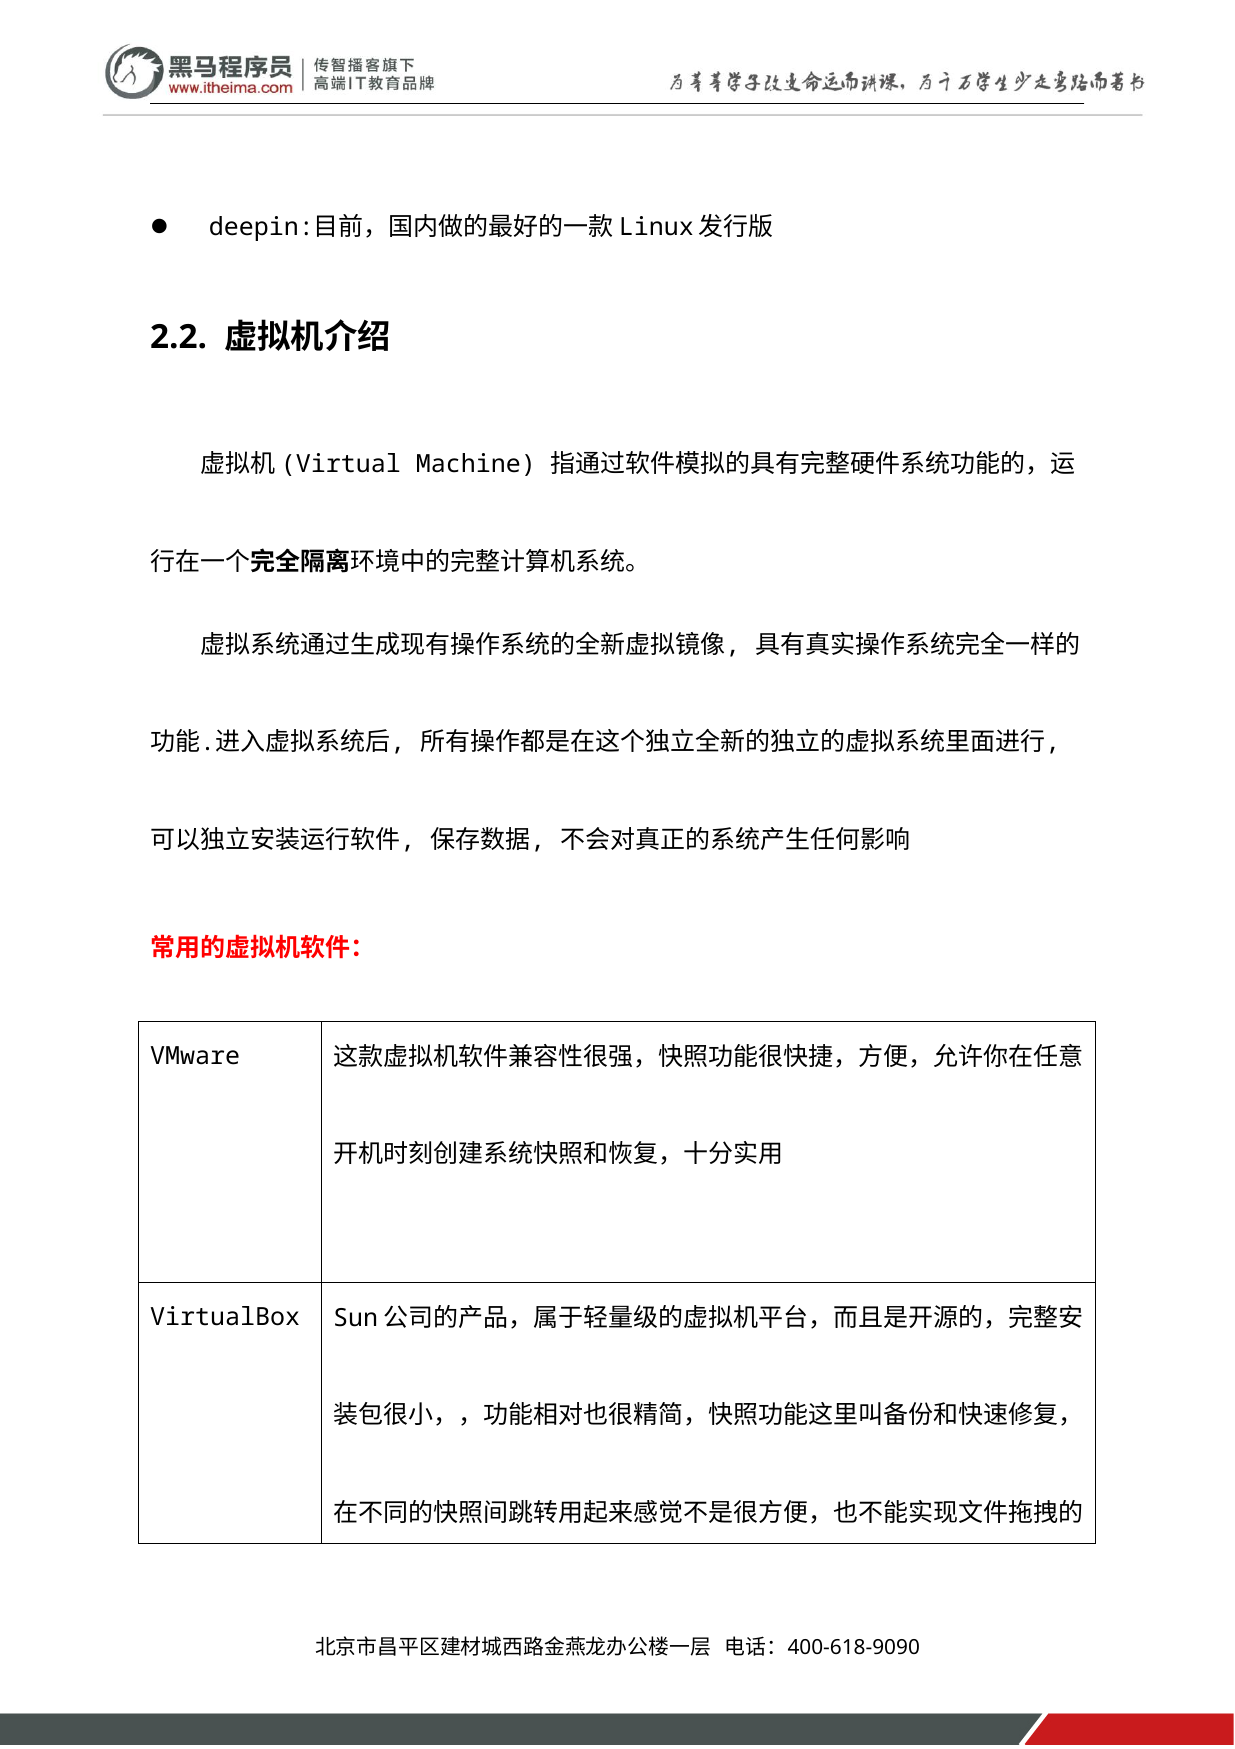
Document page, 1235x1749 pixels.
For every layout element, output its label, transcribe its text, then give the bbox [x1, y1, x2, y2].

text 虚拟机 (Virtual Machine) 指通过软件模拟的具有完整硬件系统功能的，运行在一个完全隔离环境中的完整计算机系统。 [150, 429, 1084, 592]
subtitle 虚拟机介绍 [150, 302, 1084, 367]
text 虚拟系统通过生成现有操作系统的全新虚拟镜像, 具有真实操作系统完全一样的功能.进入虚拟系统后, 所有操作都是在这个独立全新的独立的虚拟系统里面进行, 可以独立安装运行软件, 保存数据, 不会对真正的系统产生任何影响 [150, 610, 1084, 870]
table_header 这款虚拟机软件兼容性很强，快照功能很快捷，方便，允许你在任意开机时刻创建系统快照和恢复，十分实用 [322, 1022, 1095, 1282]
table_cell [322, 1283, 1095, 1543]
text 常用的虚拟机软件： [150, 913, 1084, 978]
picture [0, 1654, 1234, 1745]
list deepin:目前，国内做的最好的一款Linux发行版 [150, 192, 1084, 257]
table_cell VirtualBox [139, 1283, 321, 1543]
table_header VMware [139, 1022, 321, 1282]
picture [0, 0, 1235, 123]
